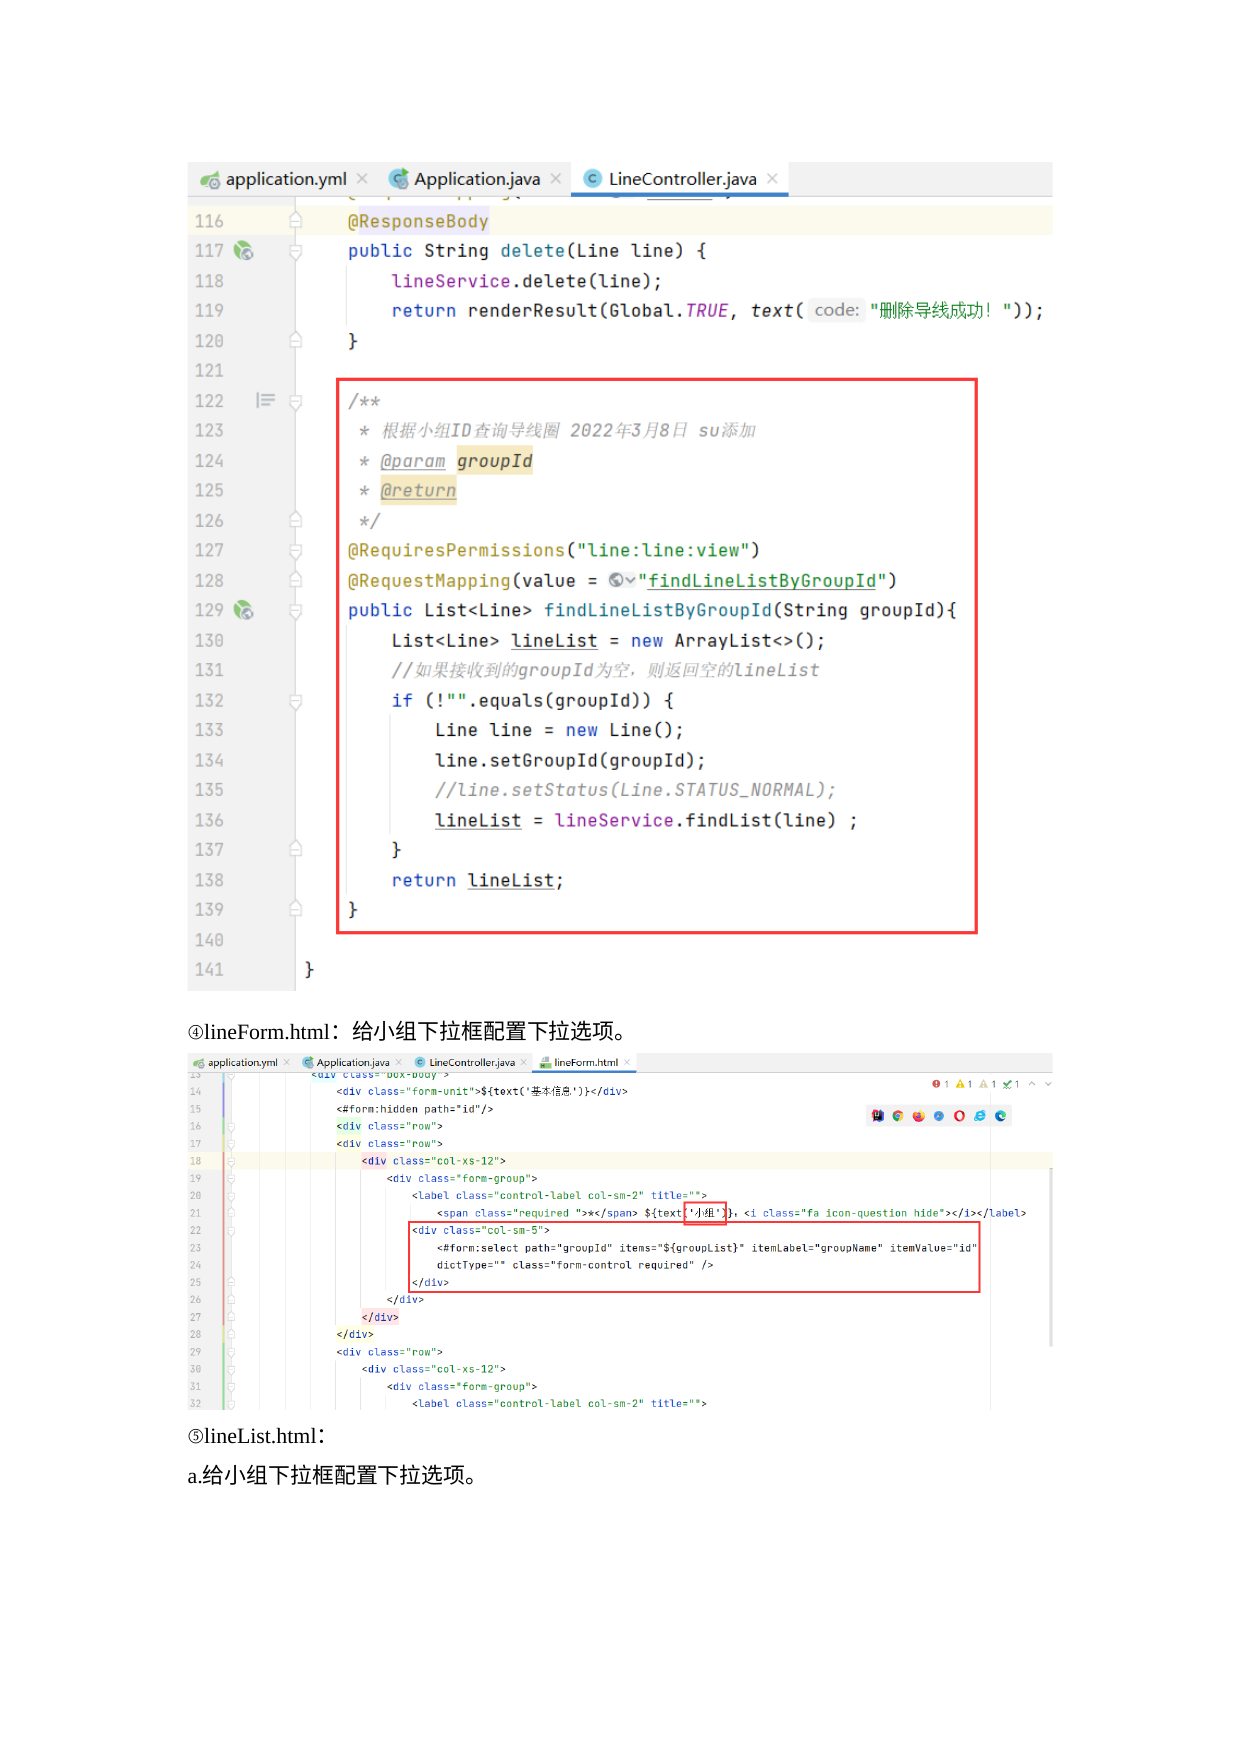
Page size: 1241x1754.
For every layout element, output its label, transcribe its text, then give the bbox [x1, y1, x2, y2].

picture [187, 1053, 1053, 1410]
text ④lineForm.html：给小组下拉框配置下拉选项。 [187, 1013, 1053, 1046]
text ⑤lineList.html： [187, 1417, 1053, 1450]
text a.给小组下拉框配置下拉选项。 [187, 1458, 1053, 1490]
picture [187, 162, 1053, 991]
